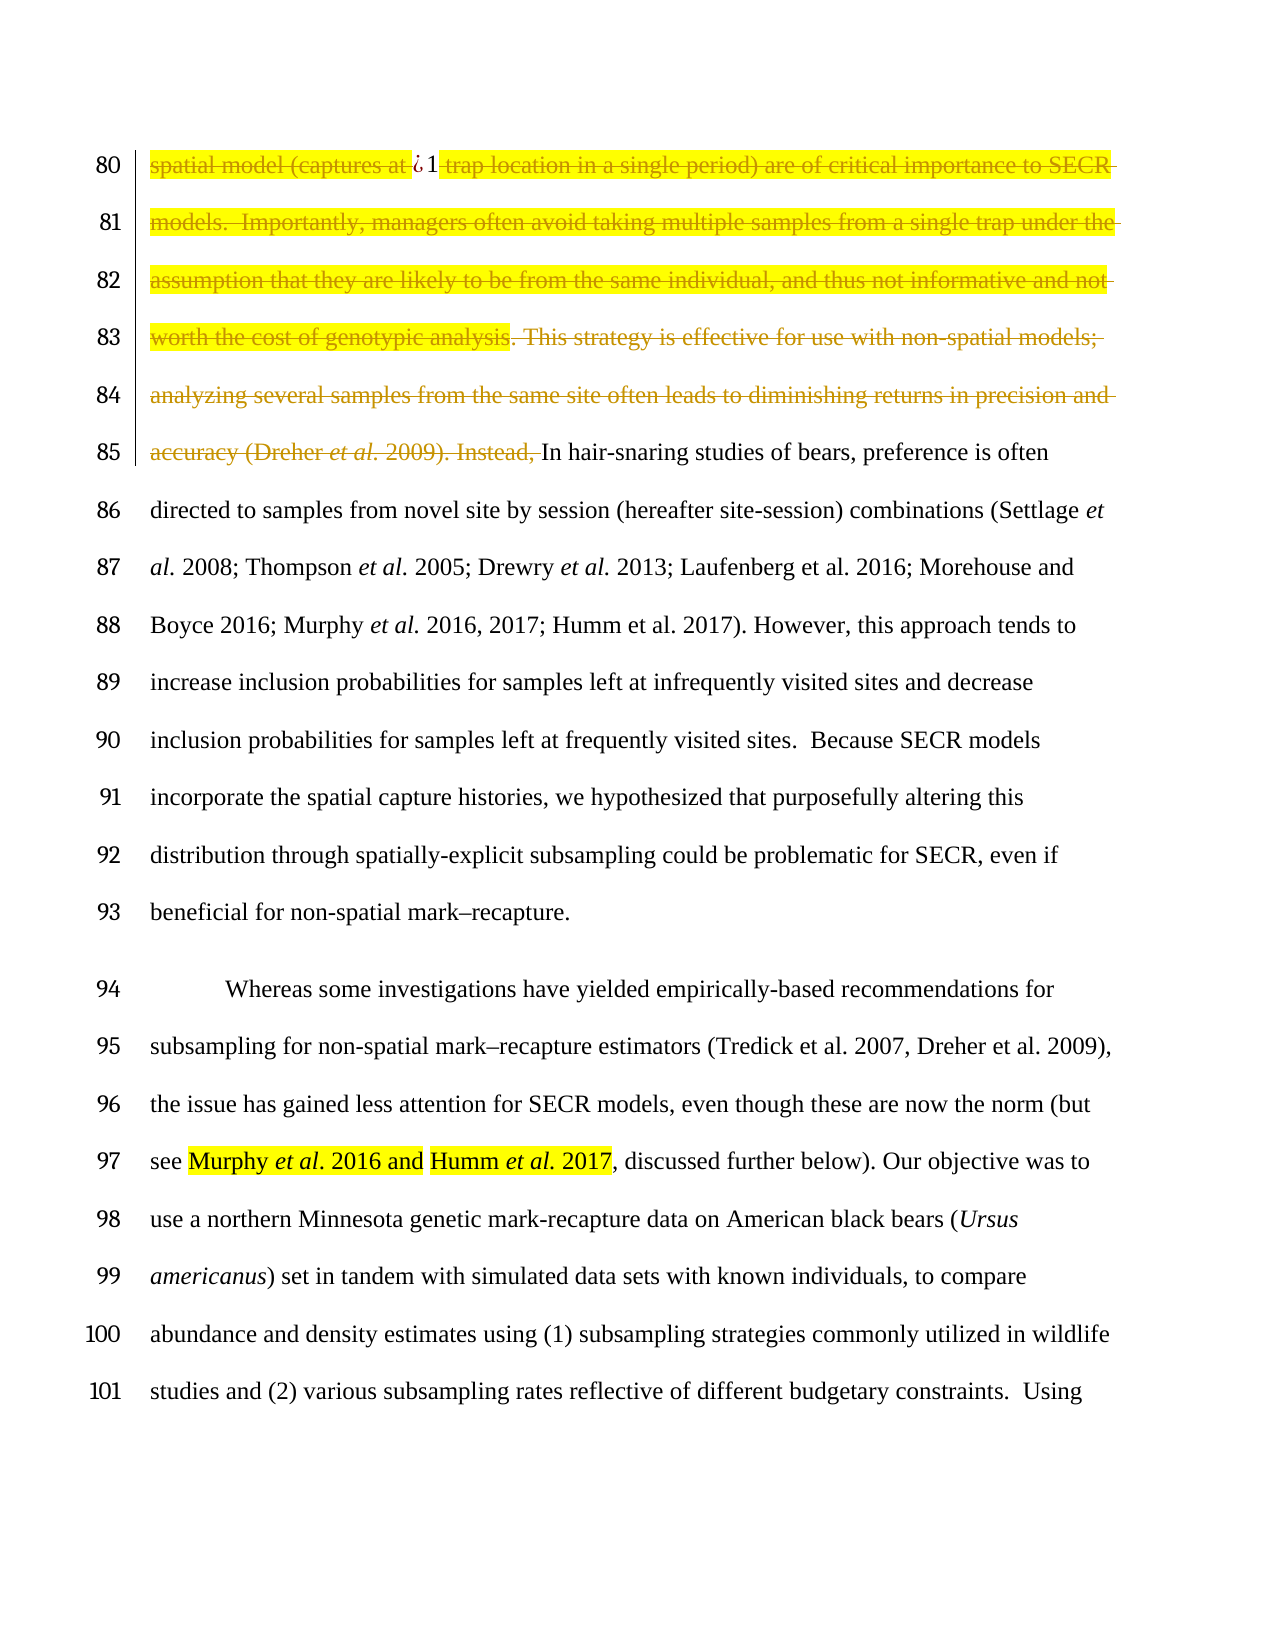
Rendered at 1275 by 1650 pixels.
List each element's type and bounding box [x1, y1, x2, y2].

text [150, 974, 1125, 1405]
text [150, 150, 1125, 926]
